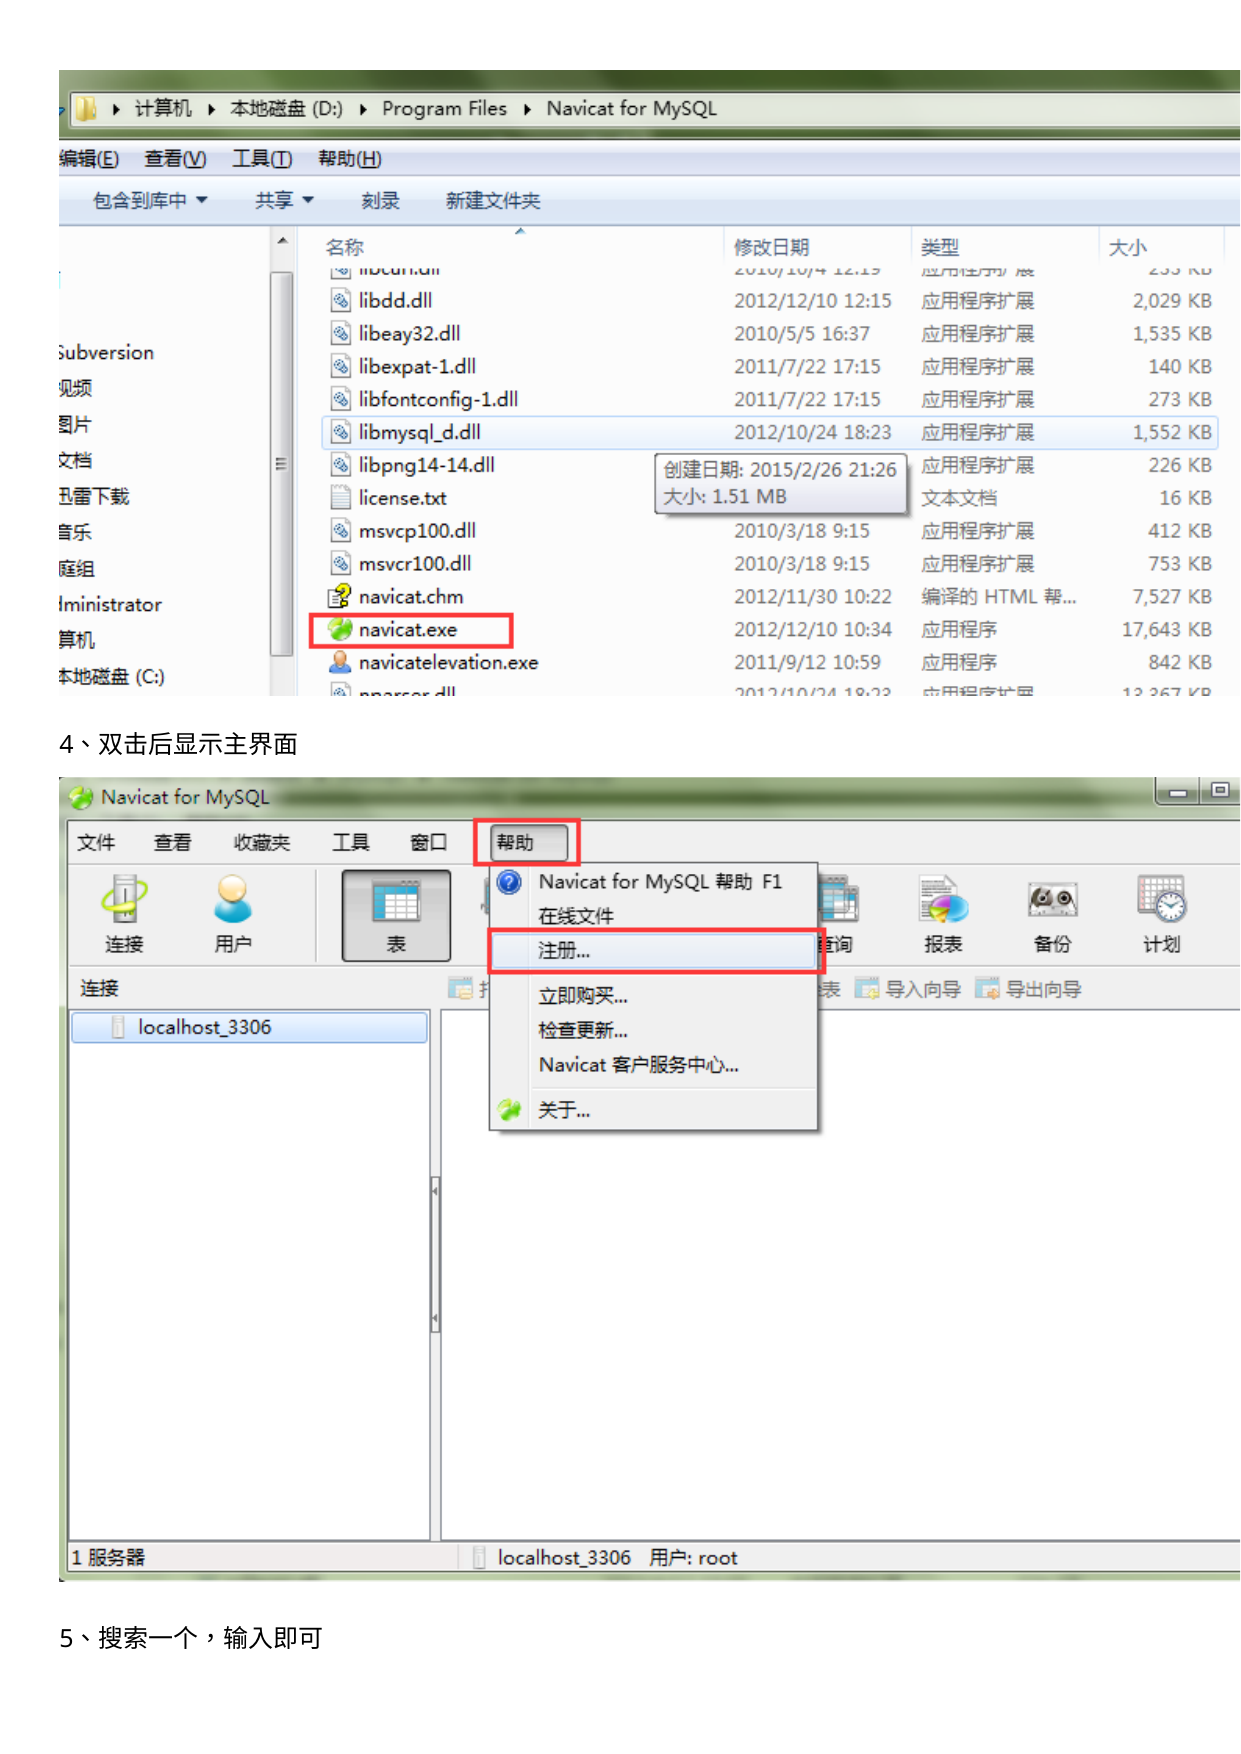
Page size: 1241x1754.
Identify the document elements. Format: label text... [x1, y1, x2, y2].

picture [59, 70, 1241, 696]
text 5、搜索一个，输入即可 [59, 1618, 1181, 1655]
picture [59, 777, 1241, 1582]
text 4、双击后显示主界面 [59, 724, 1181, 761]
